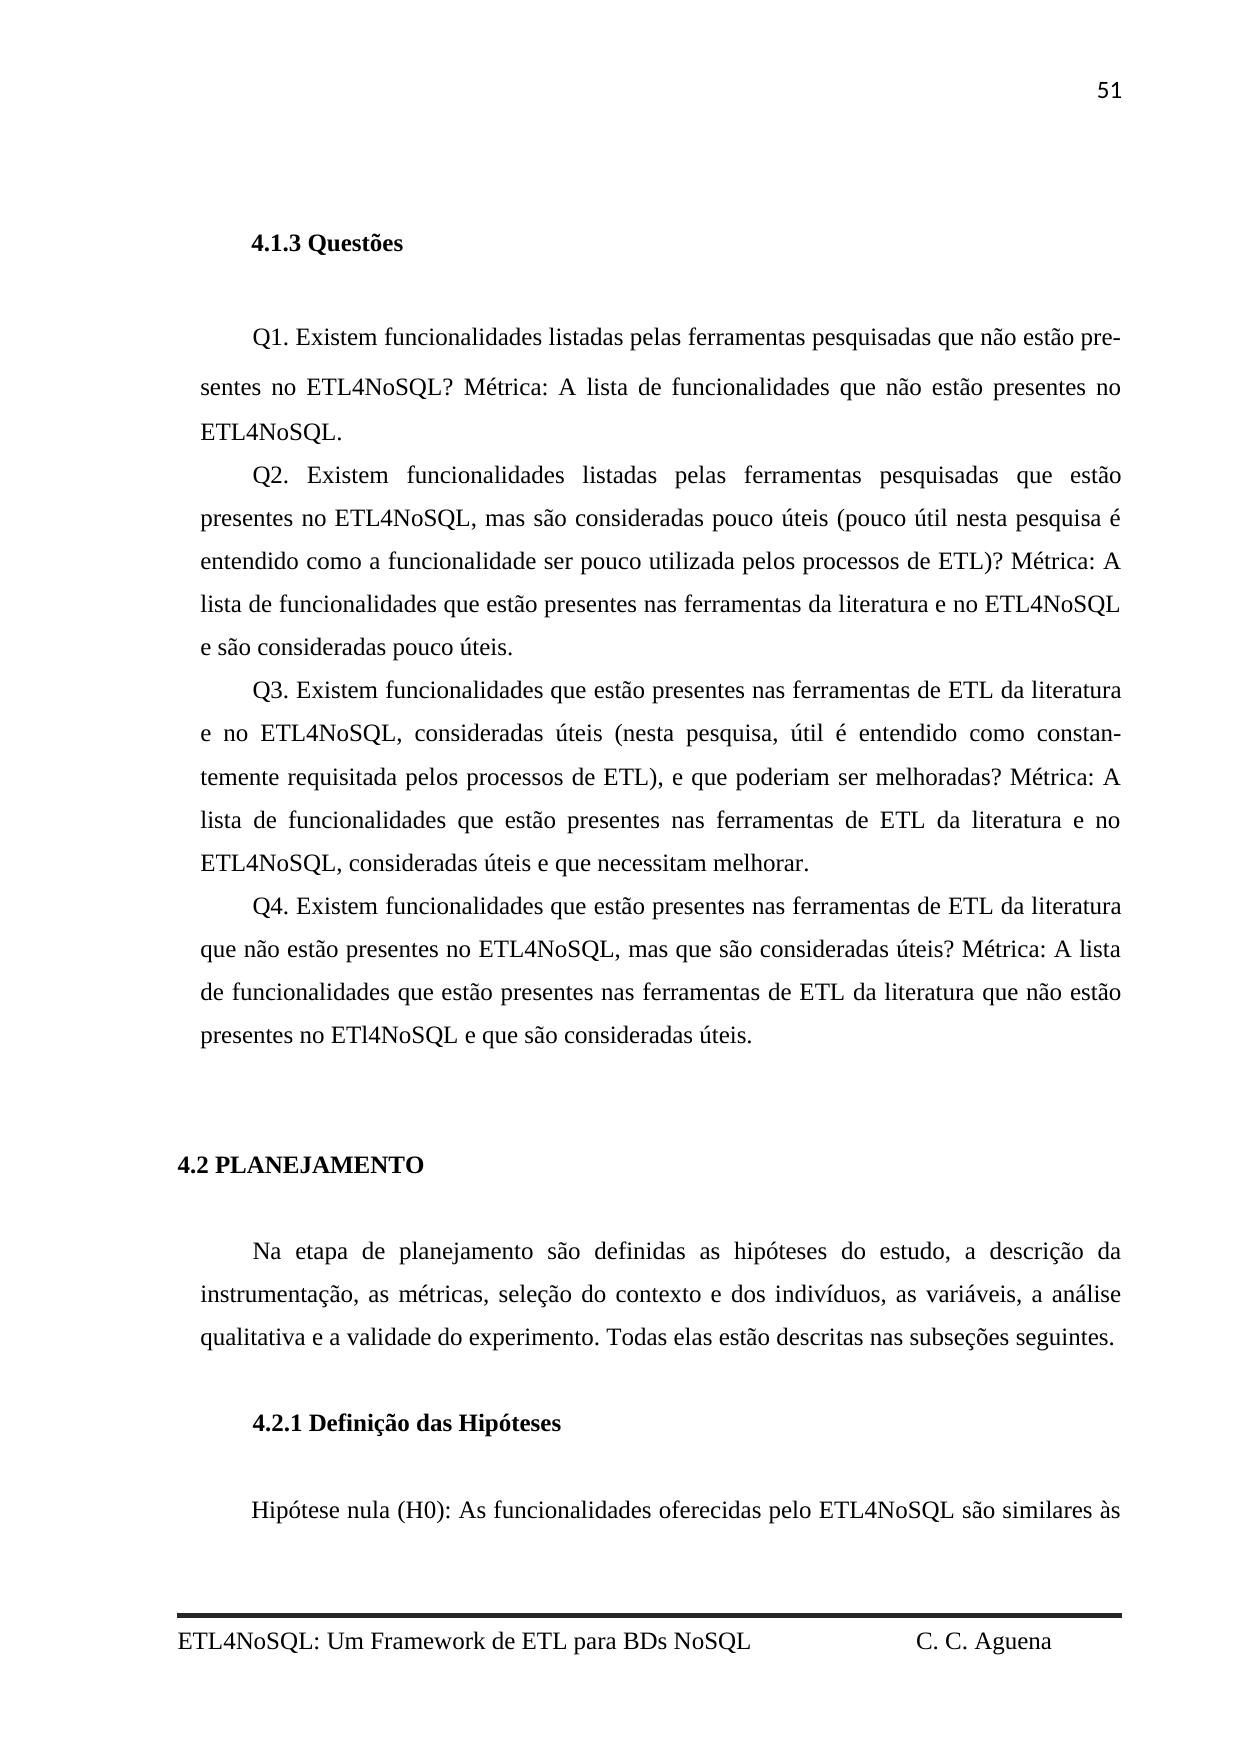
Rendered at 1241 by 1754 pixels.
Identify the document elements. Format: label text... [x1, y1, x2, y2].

text 4.2.1 Definição das Hipóteses [200, 1408, 1122, 1437]
text Q3. Existem funcionalidades que estão presentes nas ferramentas de ETL da literatura e no ETL4NoSQL, consideradas úteis (nesta pesquisa, útil é entendido como constan- temente requisitada pelos processos de ETL), e que poderiam ser melhoradas? Métrica: A lista de funcionalidades que estão presentes nas ferramentas de ETL da literatura e no ETL4NoSQL, consideradas úteis e que necessitam melhorar. [200, 675, 1122, 877]
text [177, 1495, 1122, 1523]
text Q4. Existem funcionalidades que estão presentes nas ferramentas de ETL da literatura que não estão presentes no ETL4NoSQL, mas que são consideradas úteis? Métrica: A lista de funcionalidades que estão presentes nas ferramentas de ETL da literatura que não estão presentes no ETl4NoSQL e que são consideradas úteis. [200, 891, 1122, 1049]
text Na etapa de planejamento são definidas as hipóteses do estudo, a descrição da instrumentação, as métricas, seleção do contexto e dos indivíduos, as variáveis, a análise qualitativa e a validade do experimento. Todas elas estão descritas nas subseções seguintes. [200, 1236, 1122, 1351]
text Q2. Existem funcionalidades listadas pelas ferramentas pesquisadas que estão presentes no ETL4NoSQL, mas são consideradas pouco úteis (pouco útil nesta pesquisa é entendido como a funcionalidade ser pouco utilizada pelos processos de ETL)? Métrica: A lista de funcionalidades que estão presentes nas ferramentas da literatura e no ETL4NoSQL e são consideradas pouco úteis. [200, 460, 1122, 661]
list 4.1.3 Questões [251, 228, 1122, 257]
list PLANEJAMENTO [177, 1150, 1122, 1178]
text Q1. Existem funcionalidades listadas pelas ferramentas pesquisadas que não estão pre- sentes no ETL4NoSQL? Métrica: A lista de funcionalidades que não estão presentes no ETL4NoSQL. [200, 322, 1122, 445]
